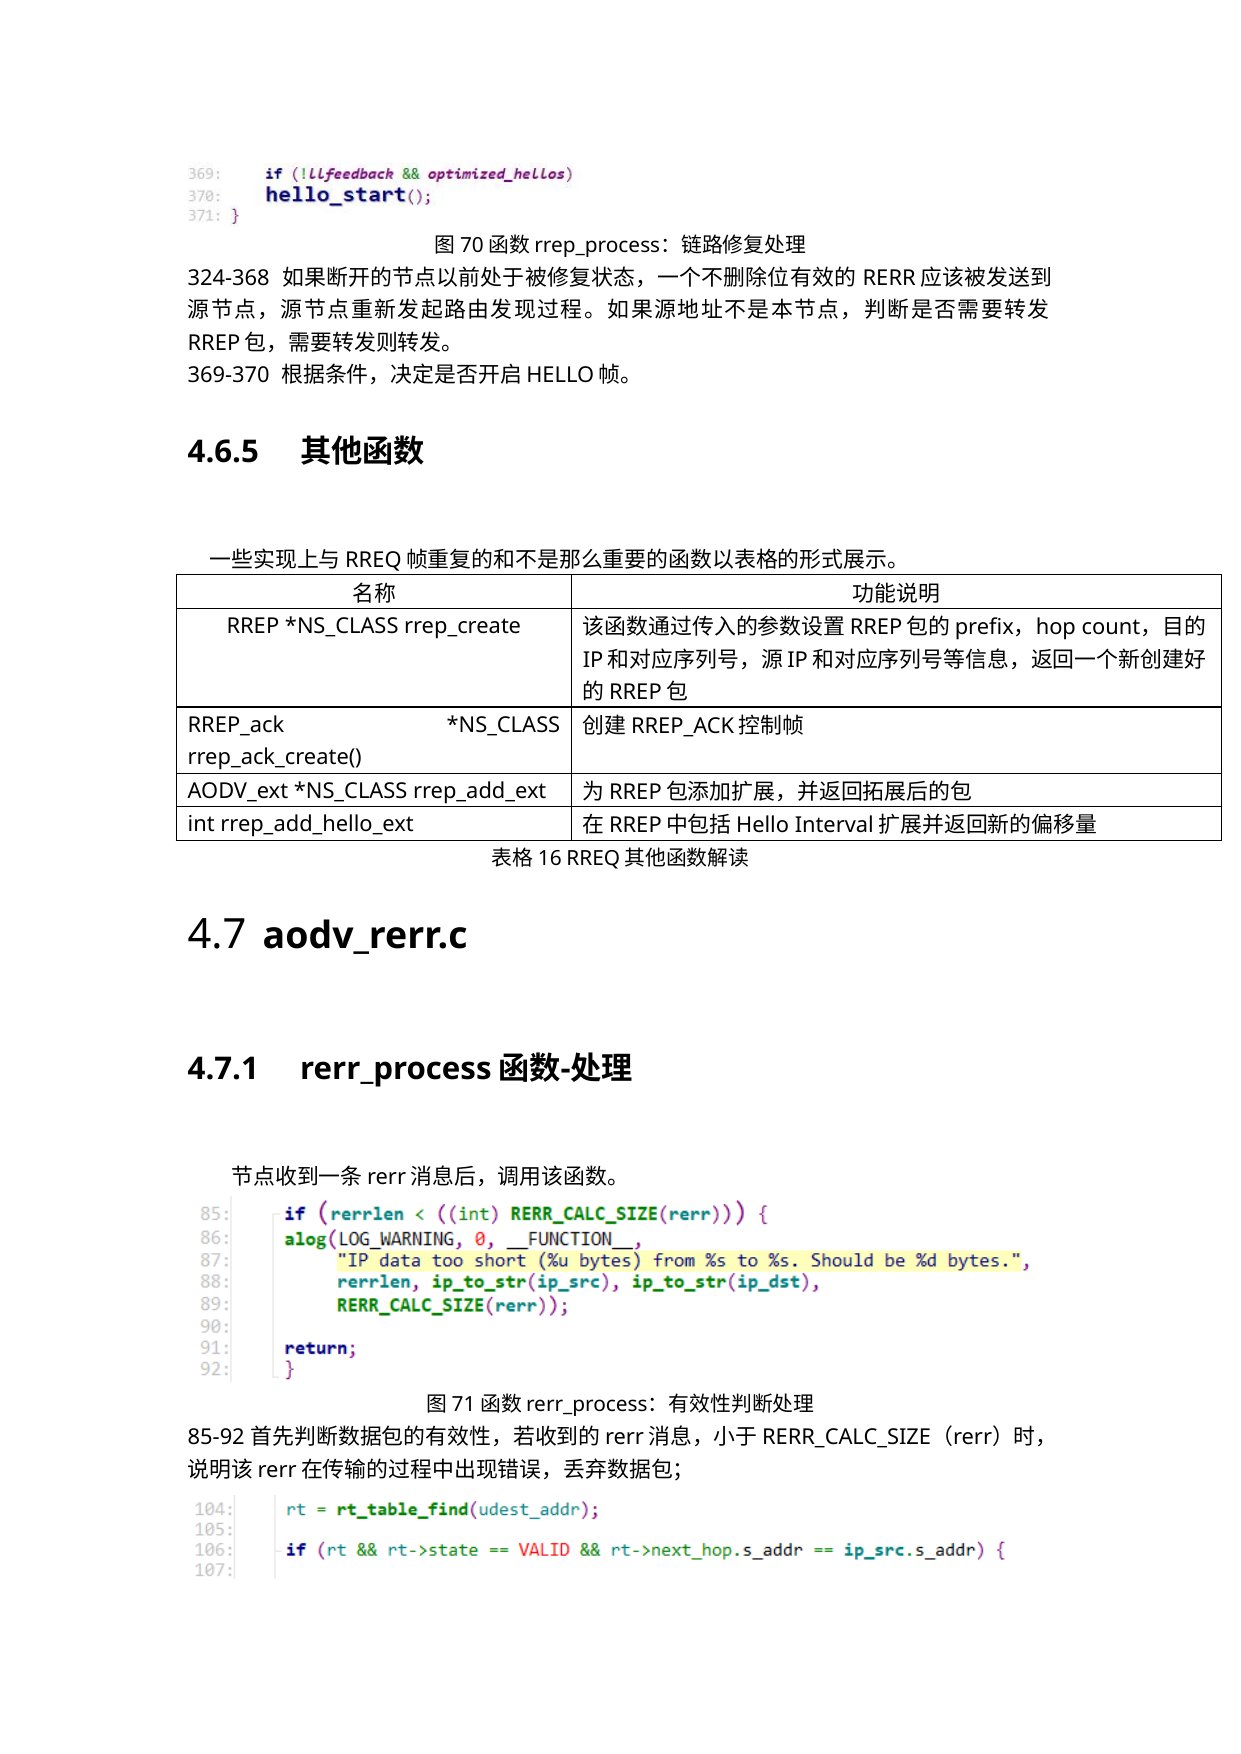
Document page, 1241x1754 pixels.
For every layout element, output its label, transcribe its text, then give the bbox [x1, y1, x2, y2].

text 节点收到一条rerr消息后，调用该函数。 [187, 1159, 1053, 1191]
table_cell AODV_ext *NS_CLASS rrep_add_ext [177, 774, 571, 806]
picture [187, 1196, 1053, 1382]
table_cell 创建RREP_ACK控制帧 [572, 708, 1221, 772]
subtitle aodv_rerr.c [187, 900, 1053, 965]
text 表格 16 RREQ其他函数解读 [187, 841, 1053, 873]
picture [187, 1495, 1053, 1579]
table_cell int rrep_add_hello_ext [177, 807, 571, 839]
table_cell 该函数通过传入的参数设置RREP包的prefix，hop count，目的IP和对应序列号，源IP和对应序列号等信息，返回一个新创建好的RREP包 [572, 609, 1221, 706]
text 369-370 根据条件，决定是否开启HELLO帧。 [187, 357, 1053, 389]
table_cell RREP *NS_CLASS rrep_create [177, 609, 571, 706]
text 一些实现上与RREQ帧重复的和不是那么重要的函数以表格的形式展示。 [187, 542, 1053, 574]
table_cell 为RREP包添加扩展，并返回拓展后的包 [572, 774, 1221, 806]
text 图 71 函数rerr_process：有效性判断处理 [187, 1386, 1053, 1419]
text 图 70 函数rrep_process：链路修复处理 [187, 227, 1053, 259]
text 324-368 如果断开的节点以前处于被修复状态，一个不删除位有效的RERR应该被发送到源节点，源节点重新发起路由发现过程。如果源地址不是本节点，判断是否需要转发RREP包，需要转发则转发。 [187, 259, 1053, 357]
table_cell RREP_ack *NS_CLASS rrep_ack_create() [177, 708, 571, 772]
subtitle 其他函数 [187, 417, 1053, 482]
text 85-92 首先判断数据包的有效性，若收到的rerr消息，小于RERR_CALC_SIZE（rerr）时，说明该rerr在传输的过程中出现错误，丢弃数据包； [187, 1419, 1053, 1484]
table_cell 在RREP中包括Hello Interval扩展并返回新的偏移量 [572, 807, 1221, 839]
table_header 名称 [177, 575, 571, 608]
picture [187, 162, 941, 227]
subtitle rerr_process函数-处理 [187, 1033, 1053, 1098]
table_header 功能说明 [572, 575, 1221, 608]
